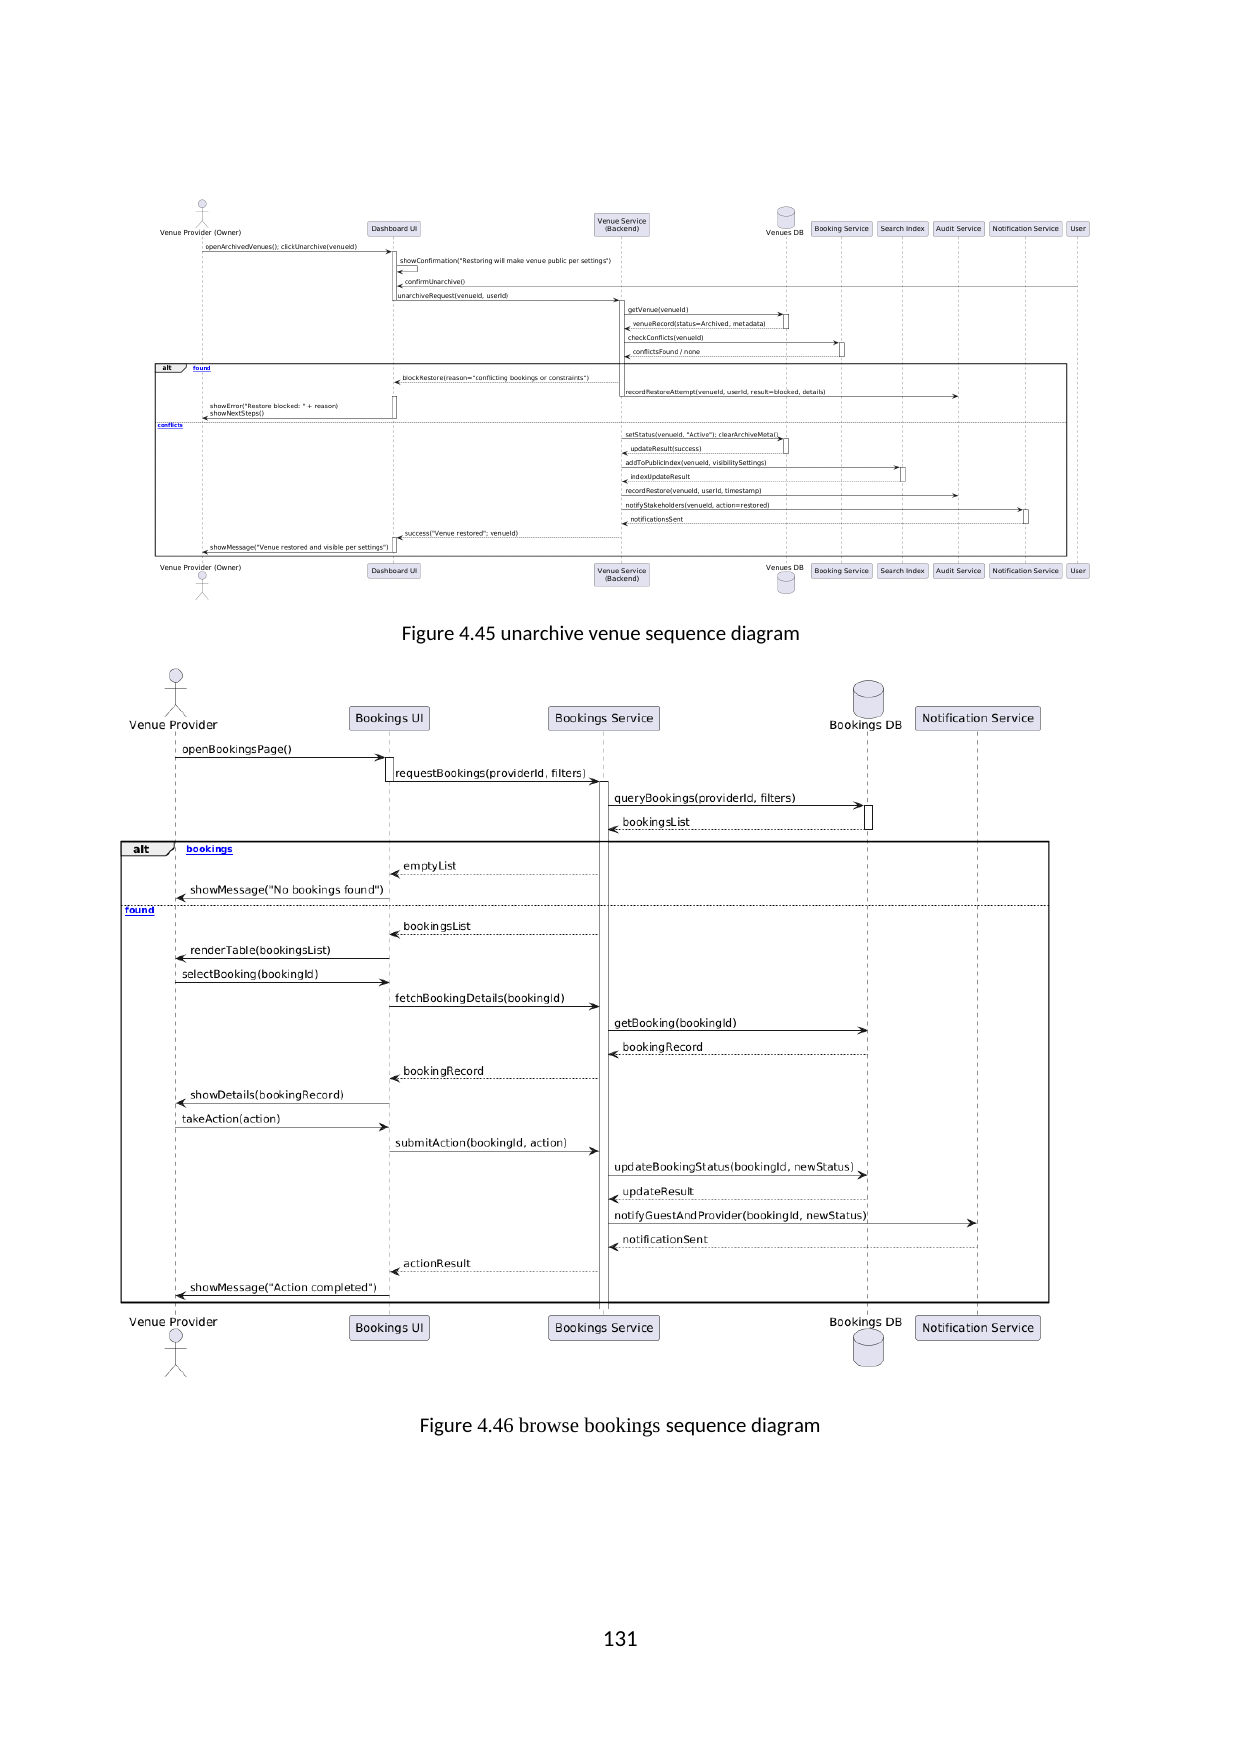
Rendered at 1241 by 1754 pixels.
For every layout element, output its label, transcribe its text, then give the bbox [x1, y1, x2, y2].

picture [150, 197, 1091, 602]
text Figure 4.46 browse bookings sequence diagram [150, 1412, 1090, 1437]
text Figure 4.45 unarchive venue sequence diagram [150, 620, 1053, 646]
picture [112, 664, 1053, 1381]
